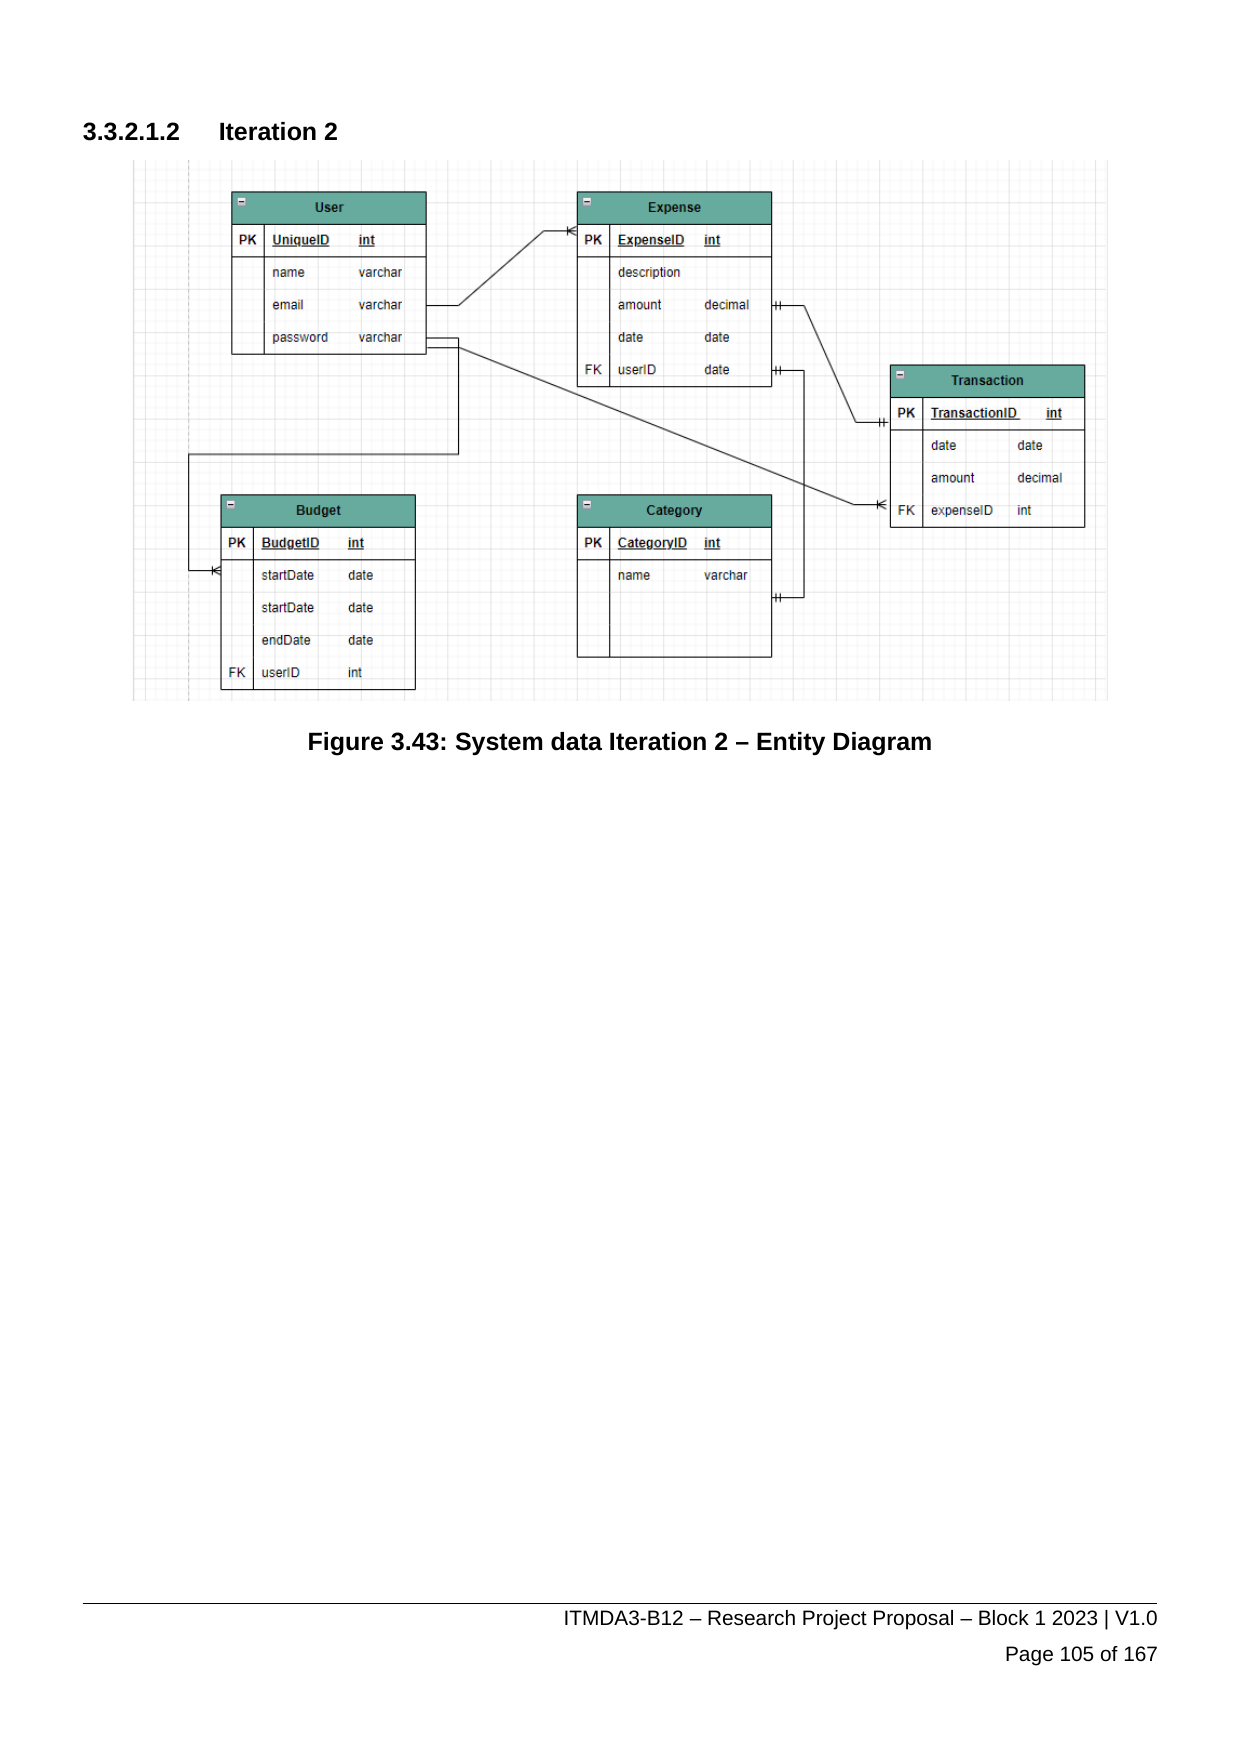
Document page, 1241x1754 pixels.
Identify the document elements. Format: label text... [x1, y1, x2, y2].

subtitle Iteration 2 [83, 117, 1157, 146]
text Figure 3.43: System data Iteration 2 – Entity Diagram [83, 727, 1157, 756]
